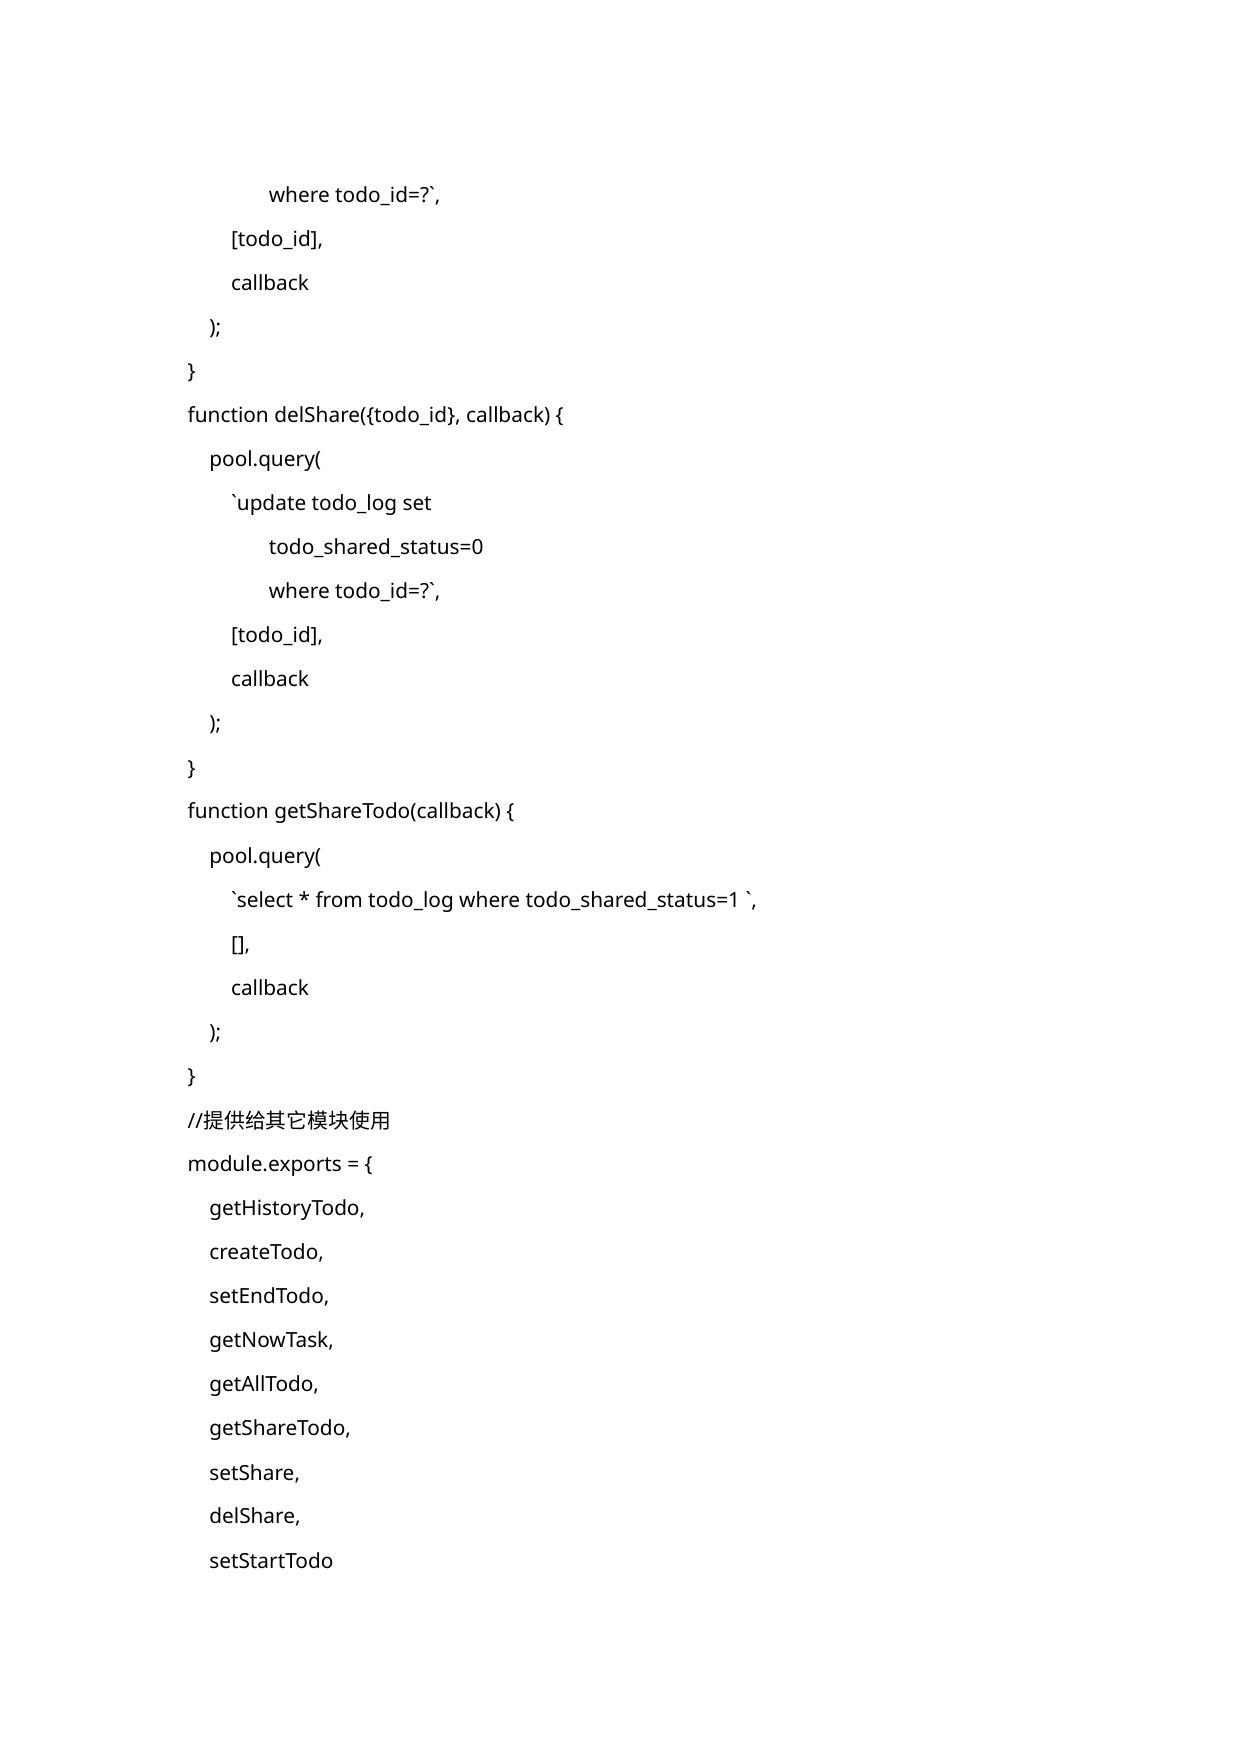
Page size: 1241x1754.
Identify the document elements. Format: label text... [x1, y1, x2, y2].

text setShare, [187, 1450, 1053, 1494]
text callback [187, 965, 1053, 1009]
text function delShare({todo_id}, callback) { [187, 392, 1053, 436]
text getAllTodo, [187, 1362, 1053, 1406]
text setEndTodo, [187, 1273, 1053, 1318]
text setStartTodo [187, 1538, 1053, 1582]
text delShare, [187, 1494, 1053, 1538]
text where todo_id=?`, [187, 172, 1053, 216]
text getHistoryTodo, [187, 1185, 1053, 1229]
text ); [187, 701, 1053, 745]
text function getShareTodo(callback) { [187, 789, 1053, 833]
text `select * from todo_log where todo_shared_status=1 `, [187, 877, 1053, 921]
text } [187, 348, 1053, 392]
text } [187, 745, 1053, 789]
text [todo_id], [187, 216, 1053, 260]
text //提供给其它模块使用 [187, 1097, 1053, 1141]
text createTodo, [187, 1229, 1053, 1273]
text `update todo_log set [187, 480, 1053, 524]
text } [187, 1053, 1053, 1097]
text [], [187, 921, 1053, 965]
text pool.query( [187, 833, 1053, 877]
text ); [187, 304, 1053, 348]
text module.exports = { [187, 1141, 1053, 1185]
text [todo_id], [187, 613, 1053, 657]
text getNowTask, [187, 1318, 1053, 1362]
text todo_shared_status=0 [187, 524, 1053, 568]
text callback [187, 657, 1053, 701]
text getShareTodo, [187, 1406, 1053, 1450]
text pool.query( [187, 436, 1053, 480]
text ); [187, 1009, 1053, 1053]
text callback [187, 260, 1053, 304]
text where todo_id=?`, [187, 568, 1053, 613]
